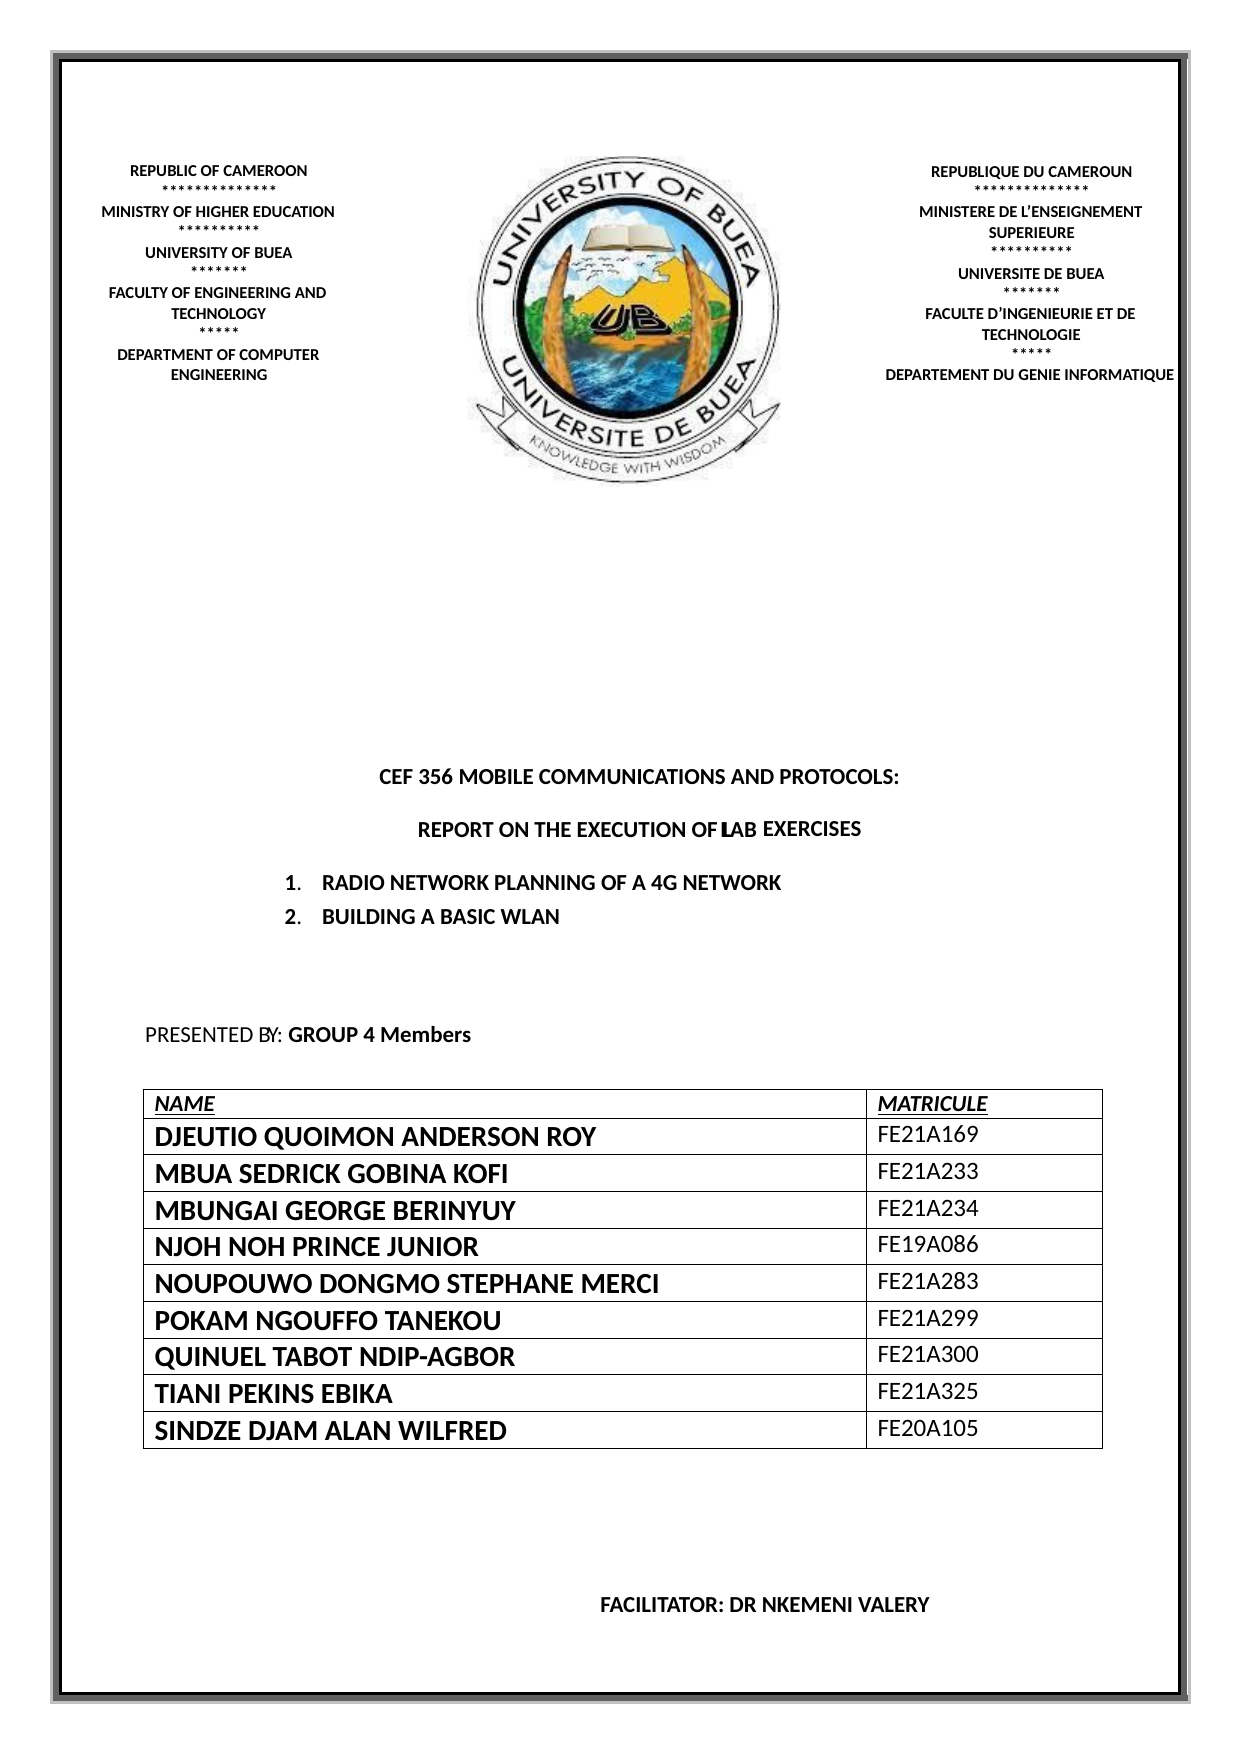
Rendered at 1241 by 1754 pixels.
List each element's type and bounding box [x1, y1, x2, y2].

picture [456, 156, 800, 487]
